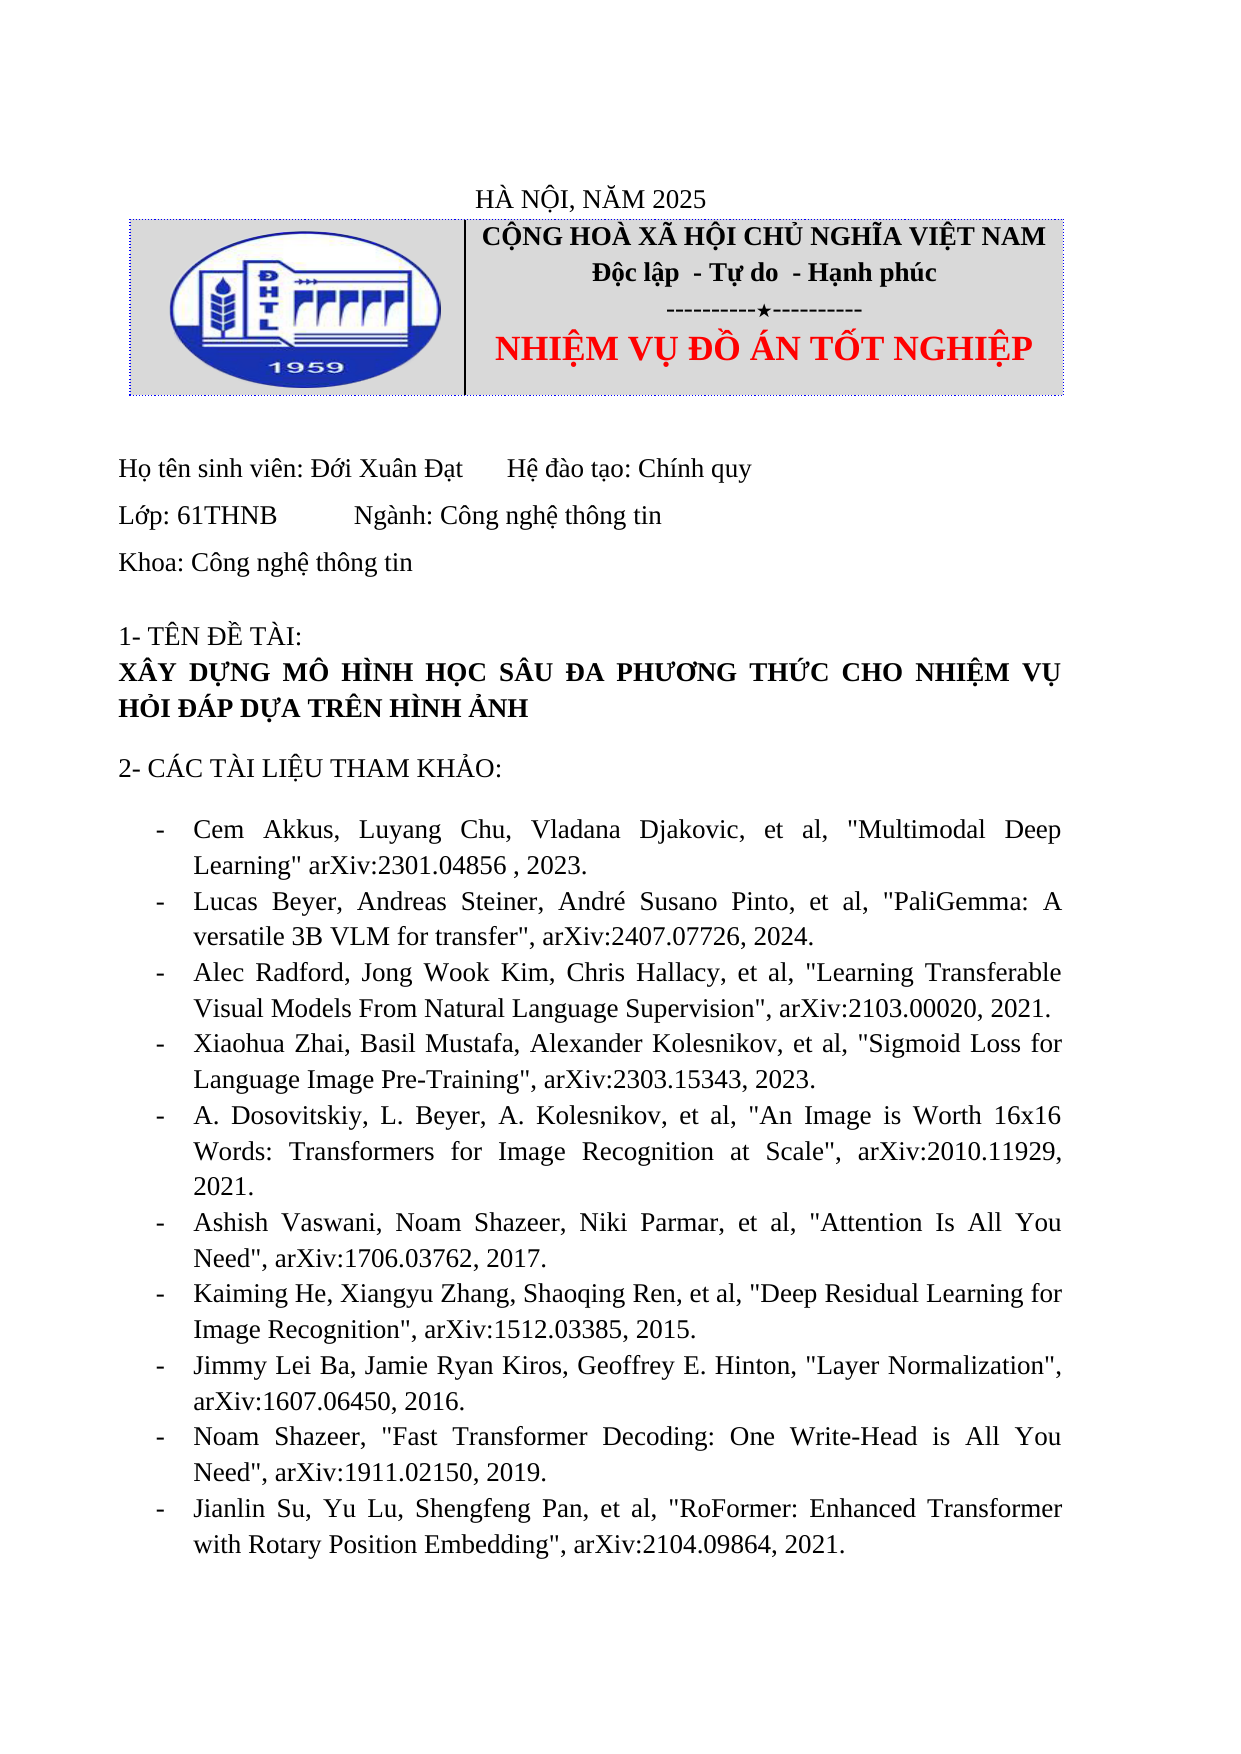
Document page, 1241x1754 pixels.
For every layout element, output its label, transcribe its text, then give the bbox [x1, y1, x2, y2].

list Lucas Beyer, Andreas Steiner, André Susano Pinto, et al, "PaliGemma: A versatile 3B VLM for transfer", arXiv:2407.07726, 2024. [156, 884, 1063, 951]
list Kaiming He, Xiangyu Zhang, Shaoqing Ren, et al, "Deep Residual Learning for Image Recognition", arXiv:1512.03385, 2015. [156, 1278, 1063, 1344]
text HÀ NỘI, NĂM 2025 [118, 183, 1063, 214]
list Ashish Vaswani, Noam Shazeer, Niki Parmar, et al, "Attention Is All You Need", arXiv:1706.03762, 2017. [156, 1206, 1063, 1273]
list Jimmy Lei Ba, Jamie Ryan Kiros, Geoffrey E. Hinton, "Layer Normalization", arXiv:1607.06450, 2016. [156, 1349, 1063, 1416]
list Noam Shazeer, "Fast Transformer Decoding: One Write-Head is All You Need", arXiv:1911.02150, 2019. [156, 1421, 1063, 1487]
text XÂY DỰNG MÔ HÌNH HỌC SÂU ĐA PHƯƠNG THỨC CHO NHIỆM VỤ HỎI ĐÁP DỰA TRÊN HÌNH ẢNH [118, 656, 1063, 723]
text 1- TÊN ĐỀ TÀI: [118, 620, 1063, 651]
list Cem Akkus, Luyang Chu, Vladana Djakovic, et al, "Multimodal Deep Learning" arXiv:2301.04856 , 2023. [156, 813, 1063, 880]
list Jianlin Su, Yu Lu, Shengfeng Pan, et al, "RoFormer: Enhanced Transformer with Rotary Position Embedding", arXiv:2104.09864, 2021. [156, 1492, 1063, 1559]
text Khoa: Công nghệ thông tin [118, 546, 1063, 577]
table_header [130, 219, 464, 395]
list A. Dosovitskiy, L. Beyer, A. Kolesnikov, et al, "An Image is Worth 16x16 Words: Transformers for Image Recognition at Scale", arXiv:2010.11929, 2021. [156, 1099, 1063, 1202]
list Alec Radford, Jong Wook Kim, Chris Hallacy, et al, "Learning Transferable Visual Models From Natural Language Supervision", arXiv:2103.00020, 2021. [156, 956, 1063, 1023]
table_header CỘNG HOÀ XÃ HỘI CHỦ NGHĨA VIỆT NAM Độc lập - Tự do - Hạnh phúc ----------★---------- NHIỆM VỤ ĐỒ ÁN TỐT NGHIỆP [465, 219, 1063, 395]
picture [169, 231, 441, 388]
text Họ tên sinh viên: Đới Xuân Đạt Hệ đào tạo: Chính quy [118, 453, 1063, 484]
text 2- CÁC TÀI LIỆU THAM KHẢO: [118, 752, 1063, 783]
list Xiaohua Zhai, Basil Mustafa, Alexander Kolesnikov, et al, "Sigmoid Loss for Language Image Pre-Training", arXiv:2303.15343, 2023. [156, 1027, 1063, 1094]
text Lớp: 61THNB Ngành: Công nghệ thông tin [118, 499, 1063, 530]
